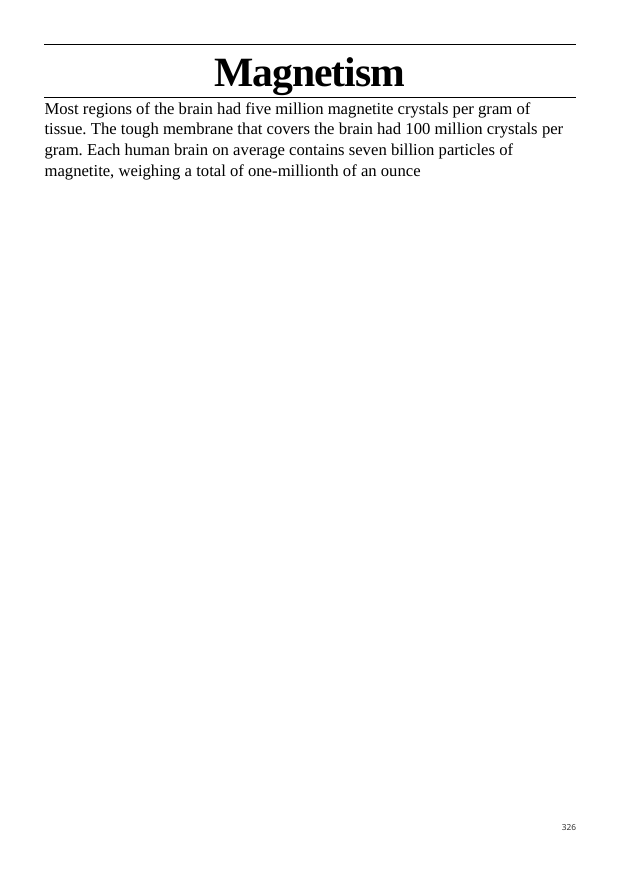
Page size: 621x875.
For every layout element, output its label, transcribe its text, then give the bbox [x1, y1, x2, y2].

subtitle Magnetism [44, 45, 576, 97]
text Most regions of the brain had five million magnetite crystals per gram of tissue. The tough membrane that covers the brain had 100 million crystals per gram. Each human brain on average contains seven billion particles of magnetite, weighing a total of one-millionth of an ounce [44, 98, 576, 179]
